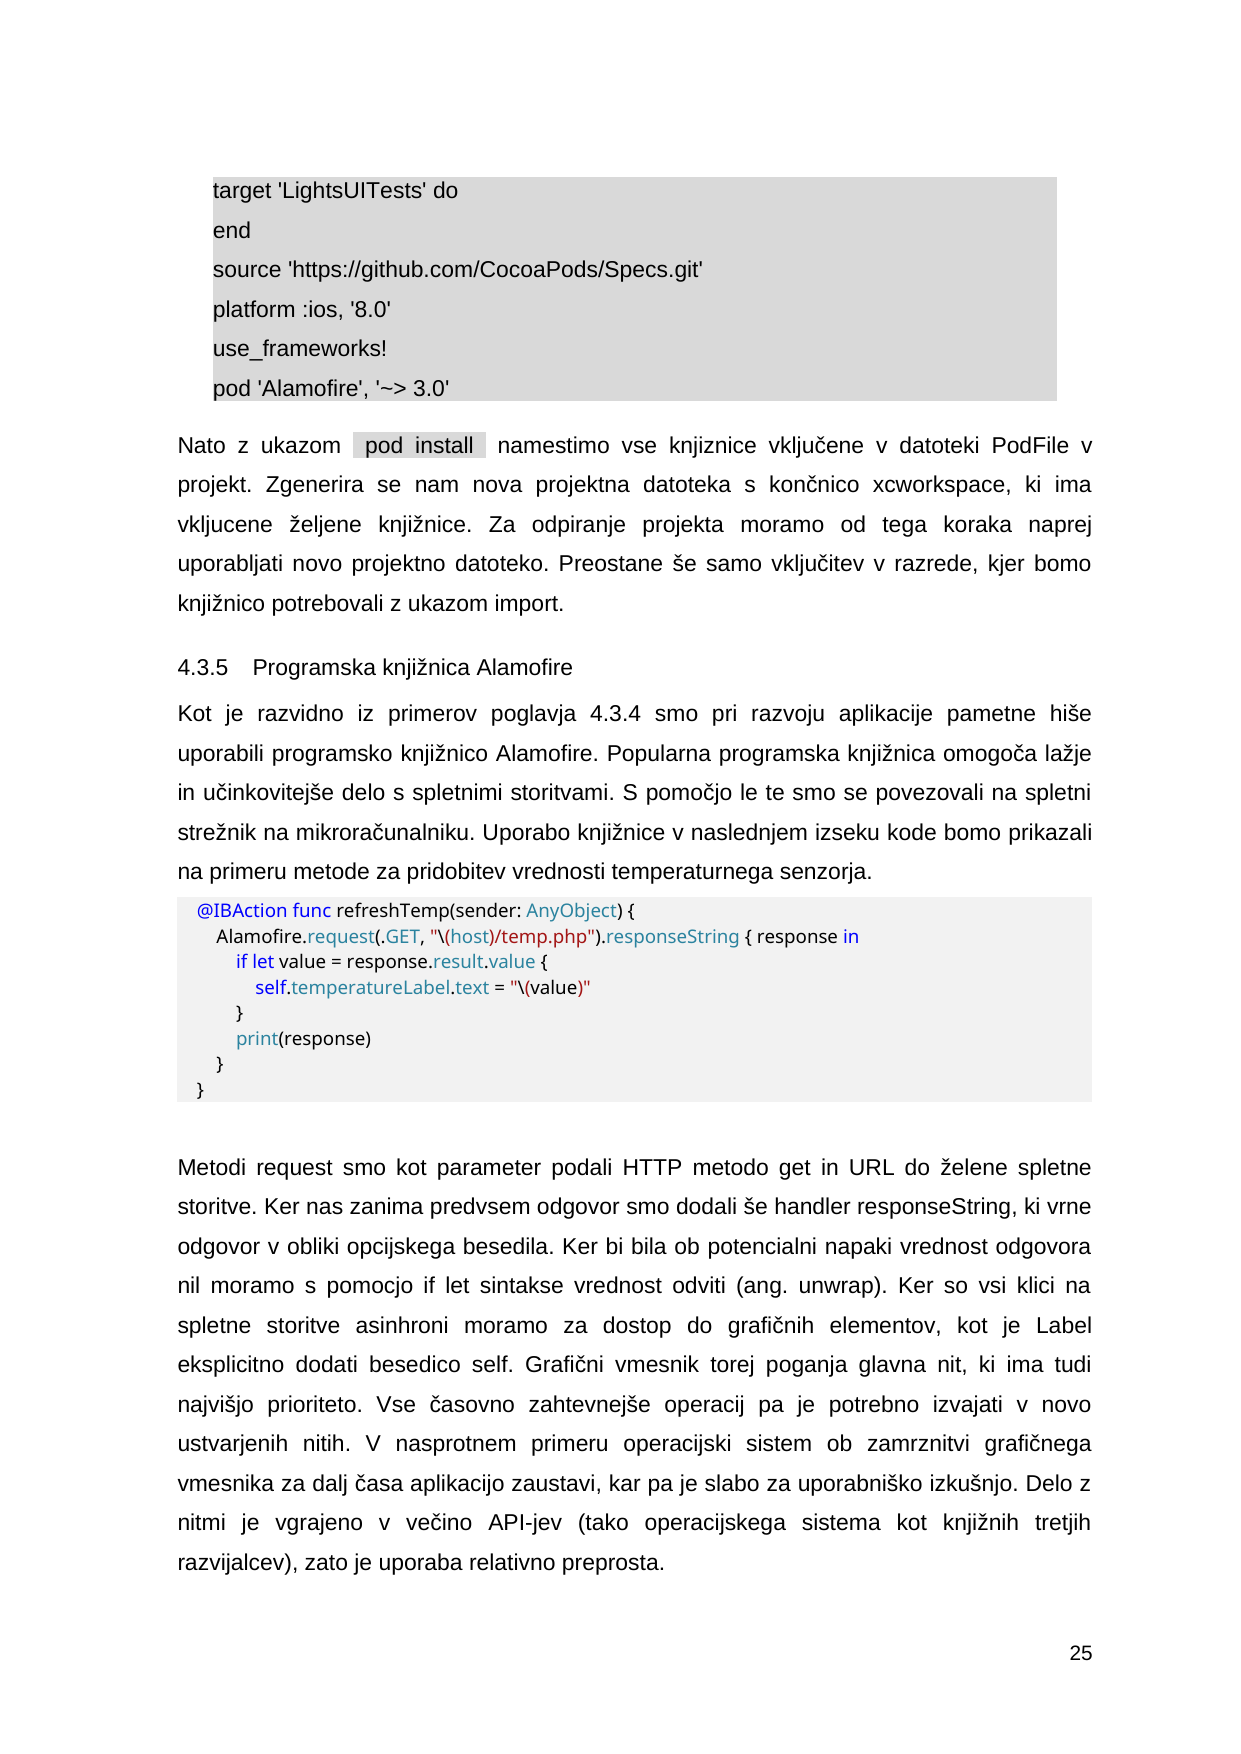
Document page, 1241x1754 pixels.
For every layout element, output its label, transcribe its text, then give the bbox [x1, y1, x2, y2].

text platform :ios, '8.0' [213, 296, 1057, 322]
text Nato z ukazom pod install namestimo vse knjiznice vključene v datoteki PodFile v projekt. Zgenerira se nam nova projektna datoteka s končnico xcworkspace, ki ima vkljucene željene knjižnice. Za odpiranje projekta moramo od tega koraka naprej uporabljati novo projektno datoteko. Preostane še samo vključitev v razrede, kjer bomo knjižnico potrebovali z ukazom import. [177, 432, 1092, 616]
text source 'https://github.com/CocoaPods/Specs.git' [213, 256, 1057, 282]
subtitle Programska knjižnica Alamofire [177, 654, 1092, 681]
text @IBAction func refreshTemp(sender: AnyObject) { [177, 897, 1092, 923]
text } [177, 1076, 1092, 1102]
text end [213, 217, 1057, 243]
text self.temperatureLabel.text = "\(value)" [177, 974, 1092, 999]
text print(response) [177, 1025, 1092, 1051]
text } [177, 1051, 1092, 1076]
text } [177, 999, 1092, 1025]
text Metodi request smo kot parameter podali HTTP metodo get in URL do želene spletne storitve. Ker nas zanima predvsem odgovor smo dodali še handler responseString, ki vrne odgovor v obliki opcijskega besedila. Ker bi bila ob potencialni napaki vrednost odgovora nil moramo s pomocjo if let sintakse vrednost odviti (ang. unwrap). Ker so vsi klici na spletne storitve asinhroni moramo za dostop do grafičnih elementov, kot je Label eksplicitno dodati besedico self. Grafični vmesnik torej poganja glavna nit, ki ima tudi najvišjo prioriteto. Vse časovno zahtevnejše operacij pa je potrebno izvajati v novo ustvarjenih nitih. V nasprotnem primeru operacijski sistem ob zamrznitvi grafičnega vmesnika za dalj časa aplikacijo zaustavi, kar pa je slabo za uporabniško izkušnjo. Delo z nitmi je vgrajeno v večino API-jev (tako operacijskega sistema kot knjižnih tretjih razvijalcev), zato je uporaba relativno preprosta. [177, 1154, 1092, 1575]
text Kot je razvidno iz primerov poglavja 4.3.4 smo pri razvoju aplikacije pametne hiše uporabili programsko knjižnico Alamofire. Popularna programska knjižnica omogoča lažje in učinkovitejše delo s spletnimi storitvami. S pomočjo le te smo se povezovali na spletni strežnik na mikroračunalniku. Uporabo knjižnice v naslednjem izseku kode bomo prikazali na primeru metode za pridobitev vrednosti temperaturnega senzorja. [177, 700, 1092, 884]
text pod 'Alamofire', '~> 3.0' [213, 374, 1057, 401]
text use_frameworks! [213, 335, 1057, 361]
text if let value = response.result.value { [177, 948, 1092, 974]
text target 'LightsUITests' do [213, 177, 1057, 203]
text Alamofire.request(.GET, "\(host)/temp.php").responseString { response in [177, 923, 1092, 948]
